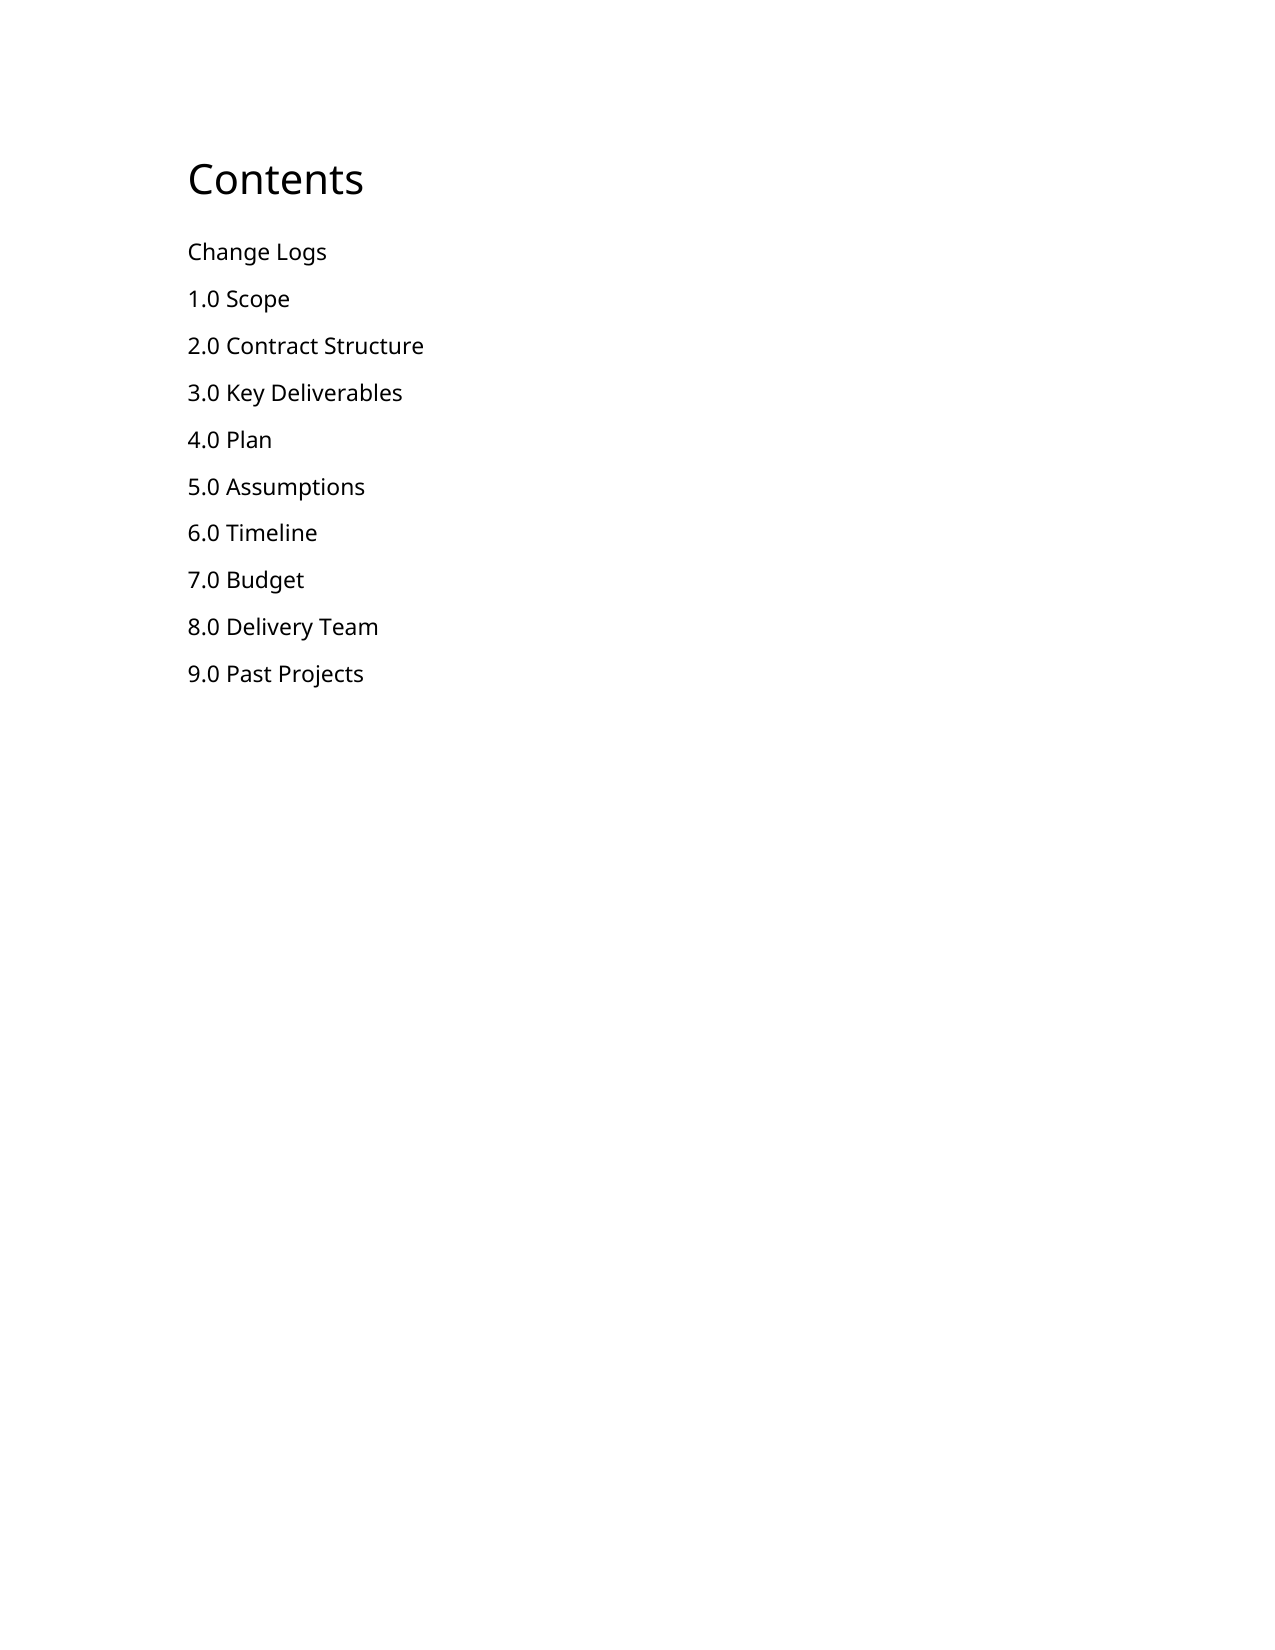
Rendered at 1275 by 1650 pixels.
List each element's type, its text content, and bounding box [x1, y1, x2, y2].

text Change Logs 1.0 Scope 2.0 Contract Structure 3.0 Key Deliverables 4.0 Plan 5.0 Assumptions 6.0 Timeline 7.0 Budget 8.0 Delivery Team 9.0 Past Projects [187, 236, 1087, 689]
text Contents [187, 150, 1087, 207]
